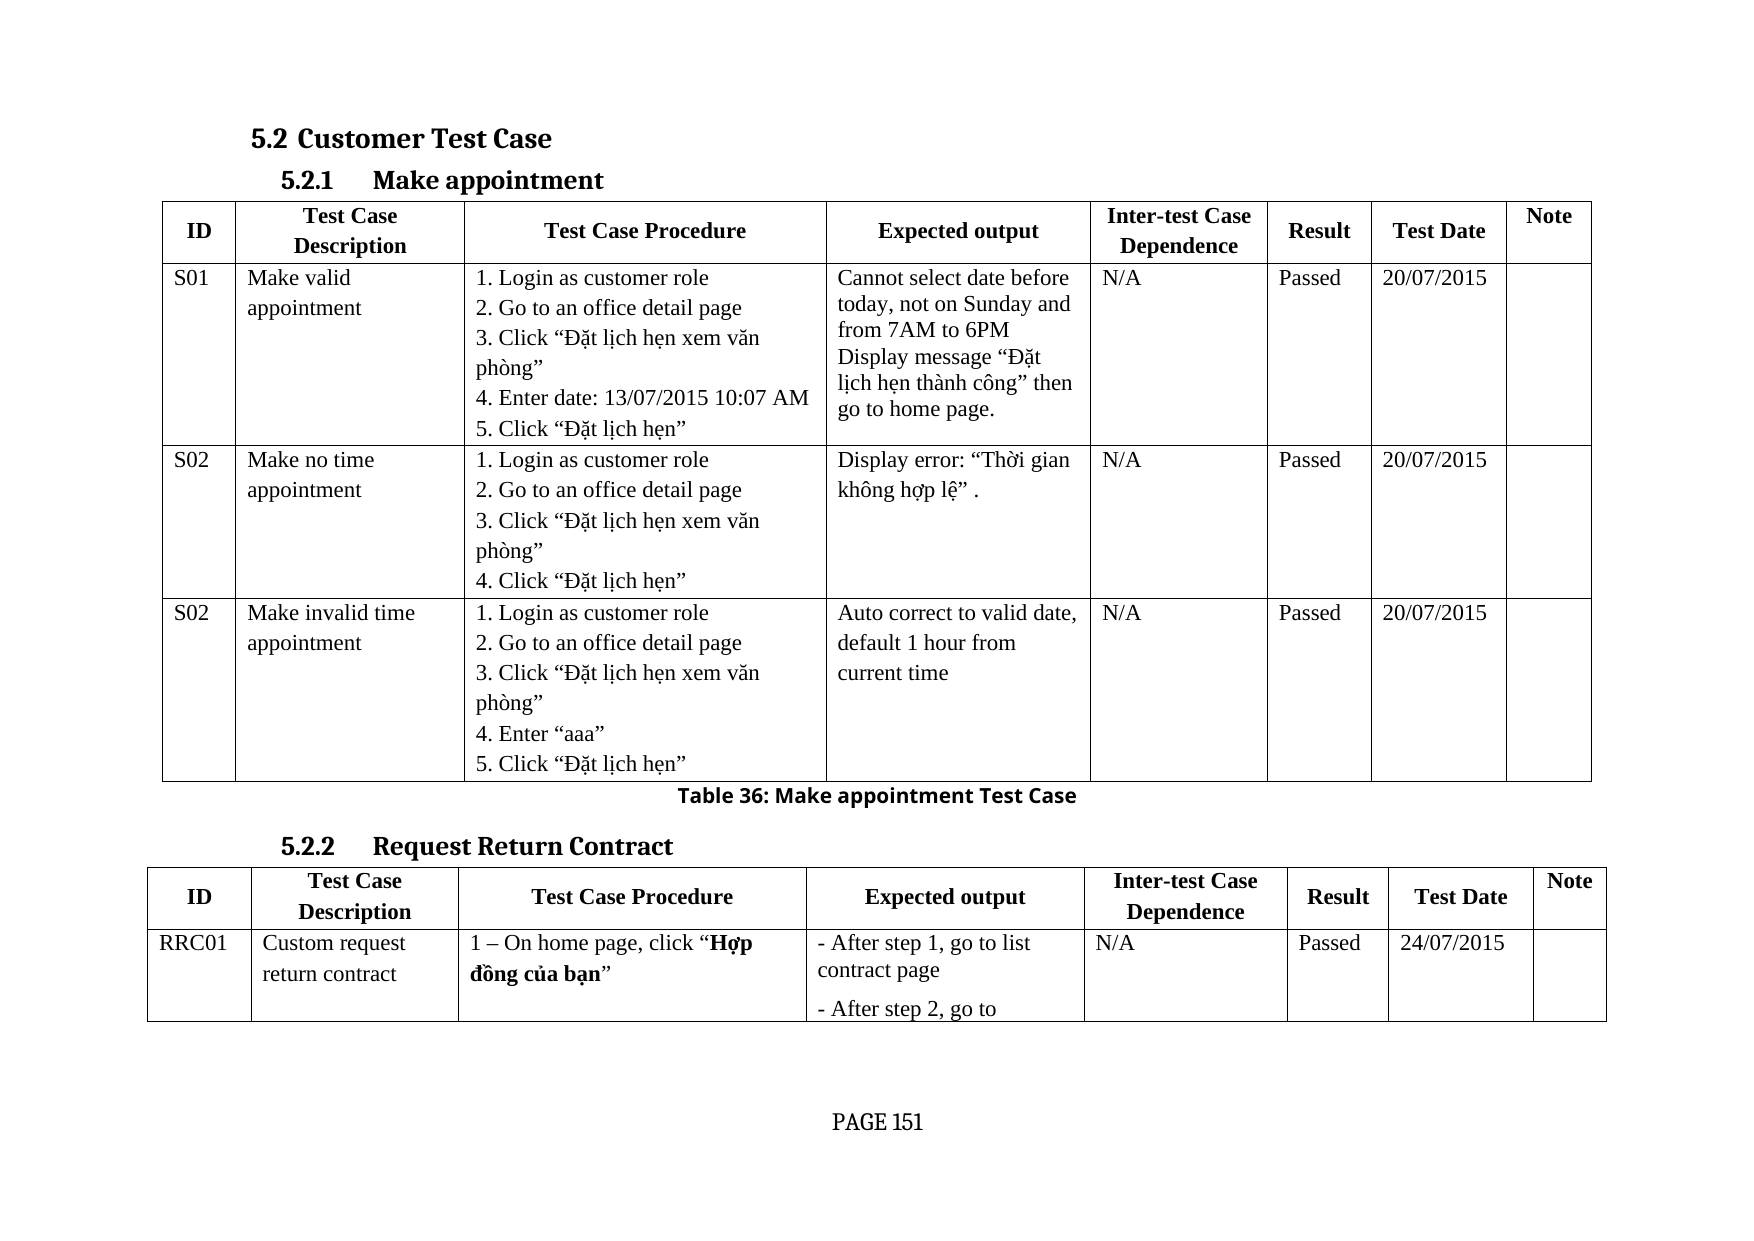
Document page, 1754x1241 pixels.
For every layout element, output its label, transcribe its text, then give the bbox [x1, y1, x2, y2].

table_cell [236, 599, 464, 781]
subtitle Make appointment [281, 165, 1606, 196]
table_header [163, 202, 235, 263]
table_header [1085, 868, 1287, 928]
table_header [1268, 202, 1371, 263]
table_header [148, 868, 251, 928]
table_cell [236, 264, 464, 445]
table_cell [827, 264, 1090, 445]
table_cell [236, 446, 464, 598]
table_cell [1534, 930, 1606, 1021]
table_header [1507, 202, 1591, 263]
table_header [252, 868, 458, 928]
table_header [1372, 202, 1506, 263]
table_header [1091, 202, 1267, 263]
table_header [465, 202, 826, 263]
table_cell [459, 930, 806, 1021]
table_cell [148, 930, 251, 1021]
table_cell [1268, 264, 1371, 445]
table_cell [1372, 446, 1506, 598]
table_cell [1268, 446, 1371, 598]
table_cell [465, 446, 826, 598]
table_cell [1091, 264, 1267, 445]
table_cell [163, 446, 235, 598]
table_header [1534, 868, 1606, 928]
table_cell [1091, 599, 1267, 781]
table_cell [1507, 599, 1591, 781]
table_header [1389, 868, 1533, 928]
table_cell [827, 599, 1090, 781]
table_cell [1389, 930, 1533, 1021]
subtitle Customer Test Case [251, 122, 1606, 156]
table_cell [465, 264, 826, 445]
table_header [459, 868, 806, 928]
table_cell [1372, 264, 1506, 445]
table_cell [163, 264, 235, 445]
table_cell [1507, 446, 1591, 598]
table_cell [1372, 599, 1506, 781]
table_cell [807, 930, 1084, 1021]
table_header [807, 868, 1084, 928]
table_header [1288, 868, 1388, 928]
subtitle Request Return Contract [281, 831, 1606, 862]
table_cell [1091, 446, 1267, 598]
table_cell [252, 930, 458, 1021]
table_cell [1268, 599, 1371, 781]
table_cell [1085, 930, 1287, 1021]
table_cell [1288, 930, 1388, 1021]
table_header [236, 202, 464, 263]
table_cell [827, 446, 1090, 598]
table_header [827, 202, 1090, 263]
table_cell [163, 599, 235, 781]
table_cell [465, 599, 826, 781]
text Table 35: Make appointment Test Case [148, 782, 1606, 810]
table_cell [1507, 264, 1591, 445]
